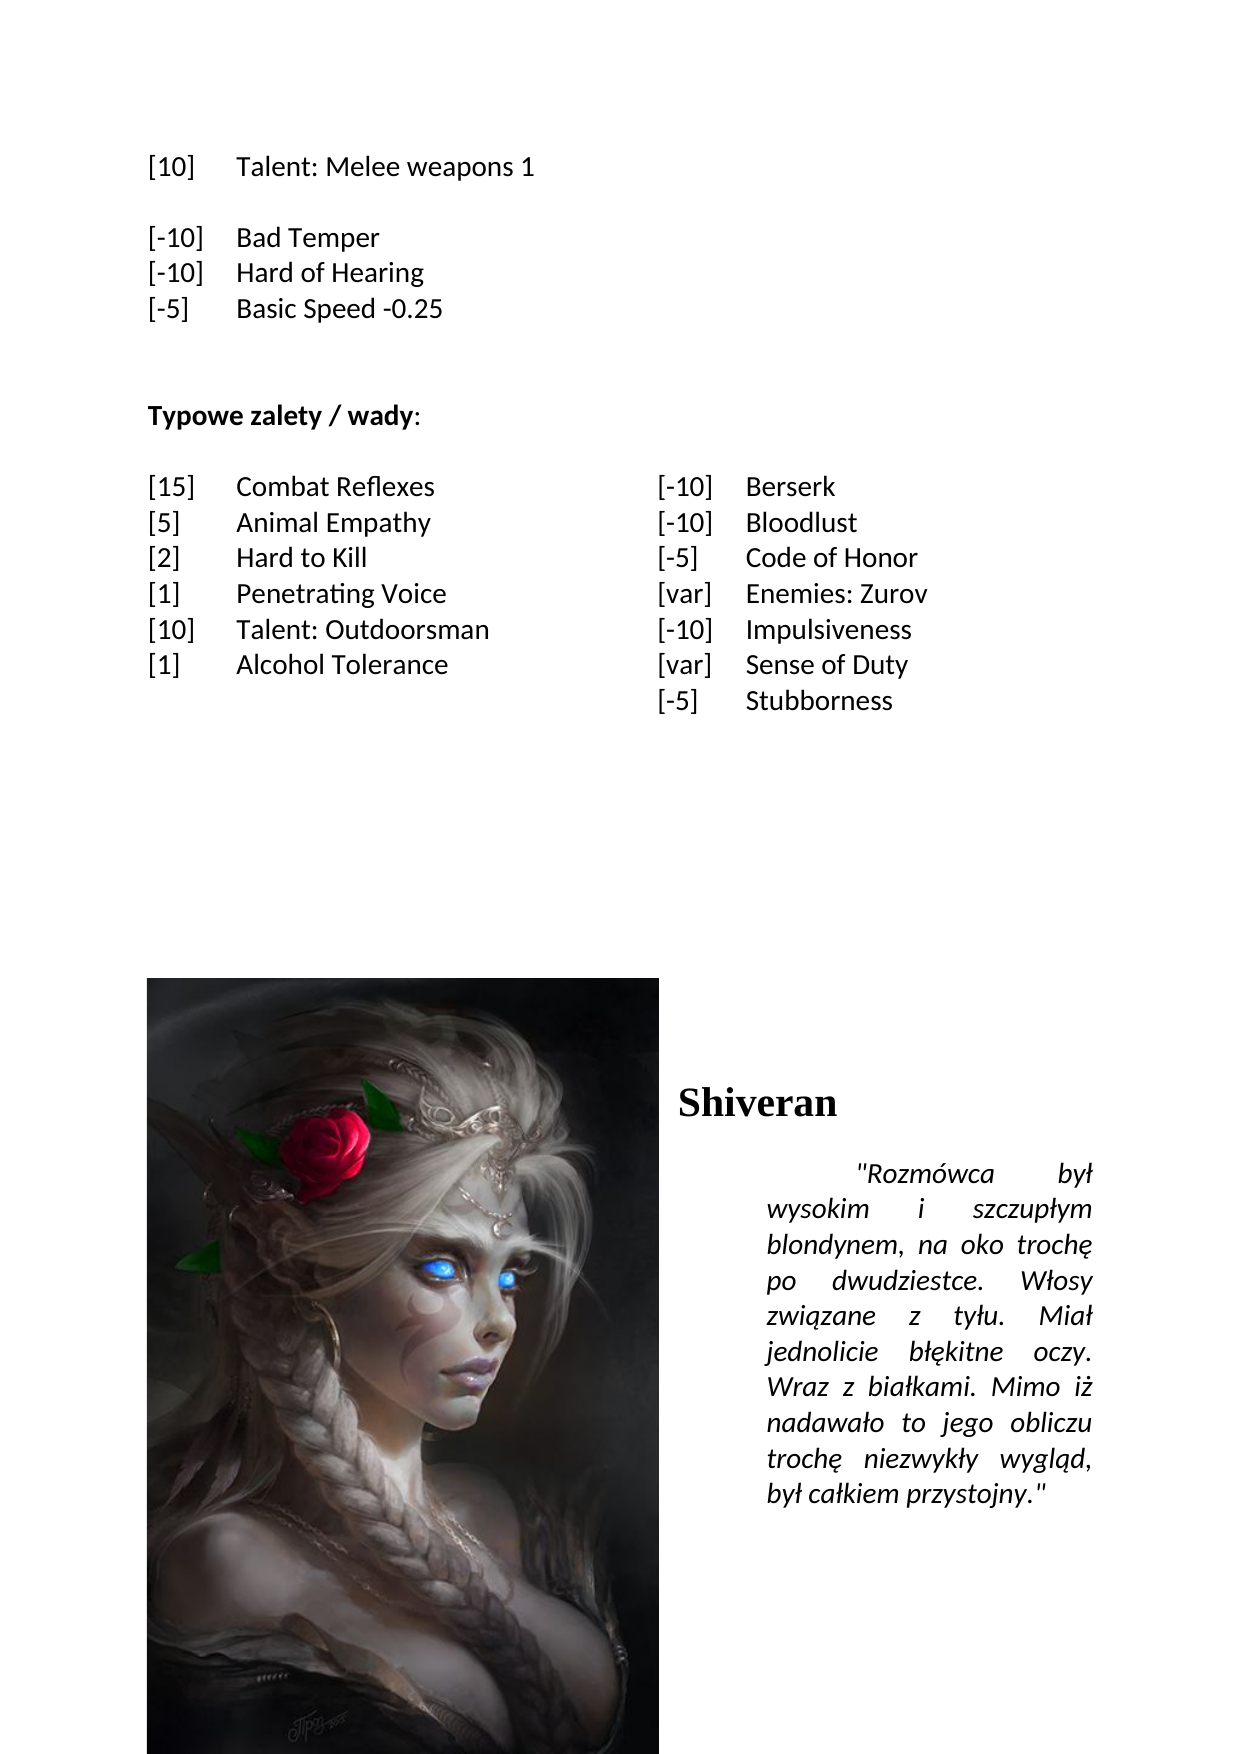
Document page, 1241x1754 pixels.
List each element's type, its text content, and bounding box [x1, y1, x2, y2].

text [-5] Stubborness [657, 682, 1093, 718]
text [10] Talent: Melee weapons 1 [148, 148, 583, 183]
text [-10] Berserk [657, 468, 1093, 504]
text "Rozmówca był wysokim i szczupłym blondynem, na oko trochę po dwudziestce. Włosy związane z tyłu. Miał jednolicie błękitne oczy. Wraz z białkami. Mimo iż nadawało to jego obliczu trochę niezwykły wygląd, był całkiem przystojny." [659, 1155, 1093, 1511]
text [2] Hard to Kill [148, 539, 583, 575]
text [10] Talent: Outdoorsman [148, 611, 583, 646]
text [-5] Basic Speed -0.25 [148, 290, 583, 326]
text [-10] Bloodlust [657, 504, 1093, 539]
text [-10] Impulsiveness [657, 611, 1093, 646]
text [-5] Code of Honor [657, 539, 1093, 575]
text [var] Enemies: Zurov [657, 575, 1093, 611]
text [-10] Bad Temper [148, 219, 583, 254]
text [1] Penetrating Voice [148, 575, 583, 611]
picture [146, 978, 659, 1754]
text [1] Alcohol Tolerance [148, 646, 583, 682]
subtitle Shiveran [659, 1078, 1093, 1126]
text Typowe zalety / wady: [148, 397, 1093, 433]
text [var] Sense of Duty [657, 646, 1093, 682]
text [-10] Hard of Hearing [148, 254, 583, 290]
text [15] Combat Reflexes [148, 468, 583, 504]
text [5] Animal Empathy [148, 504, 583, 539]
